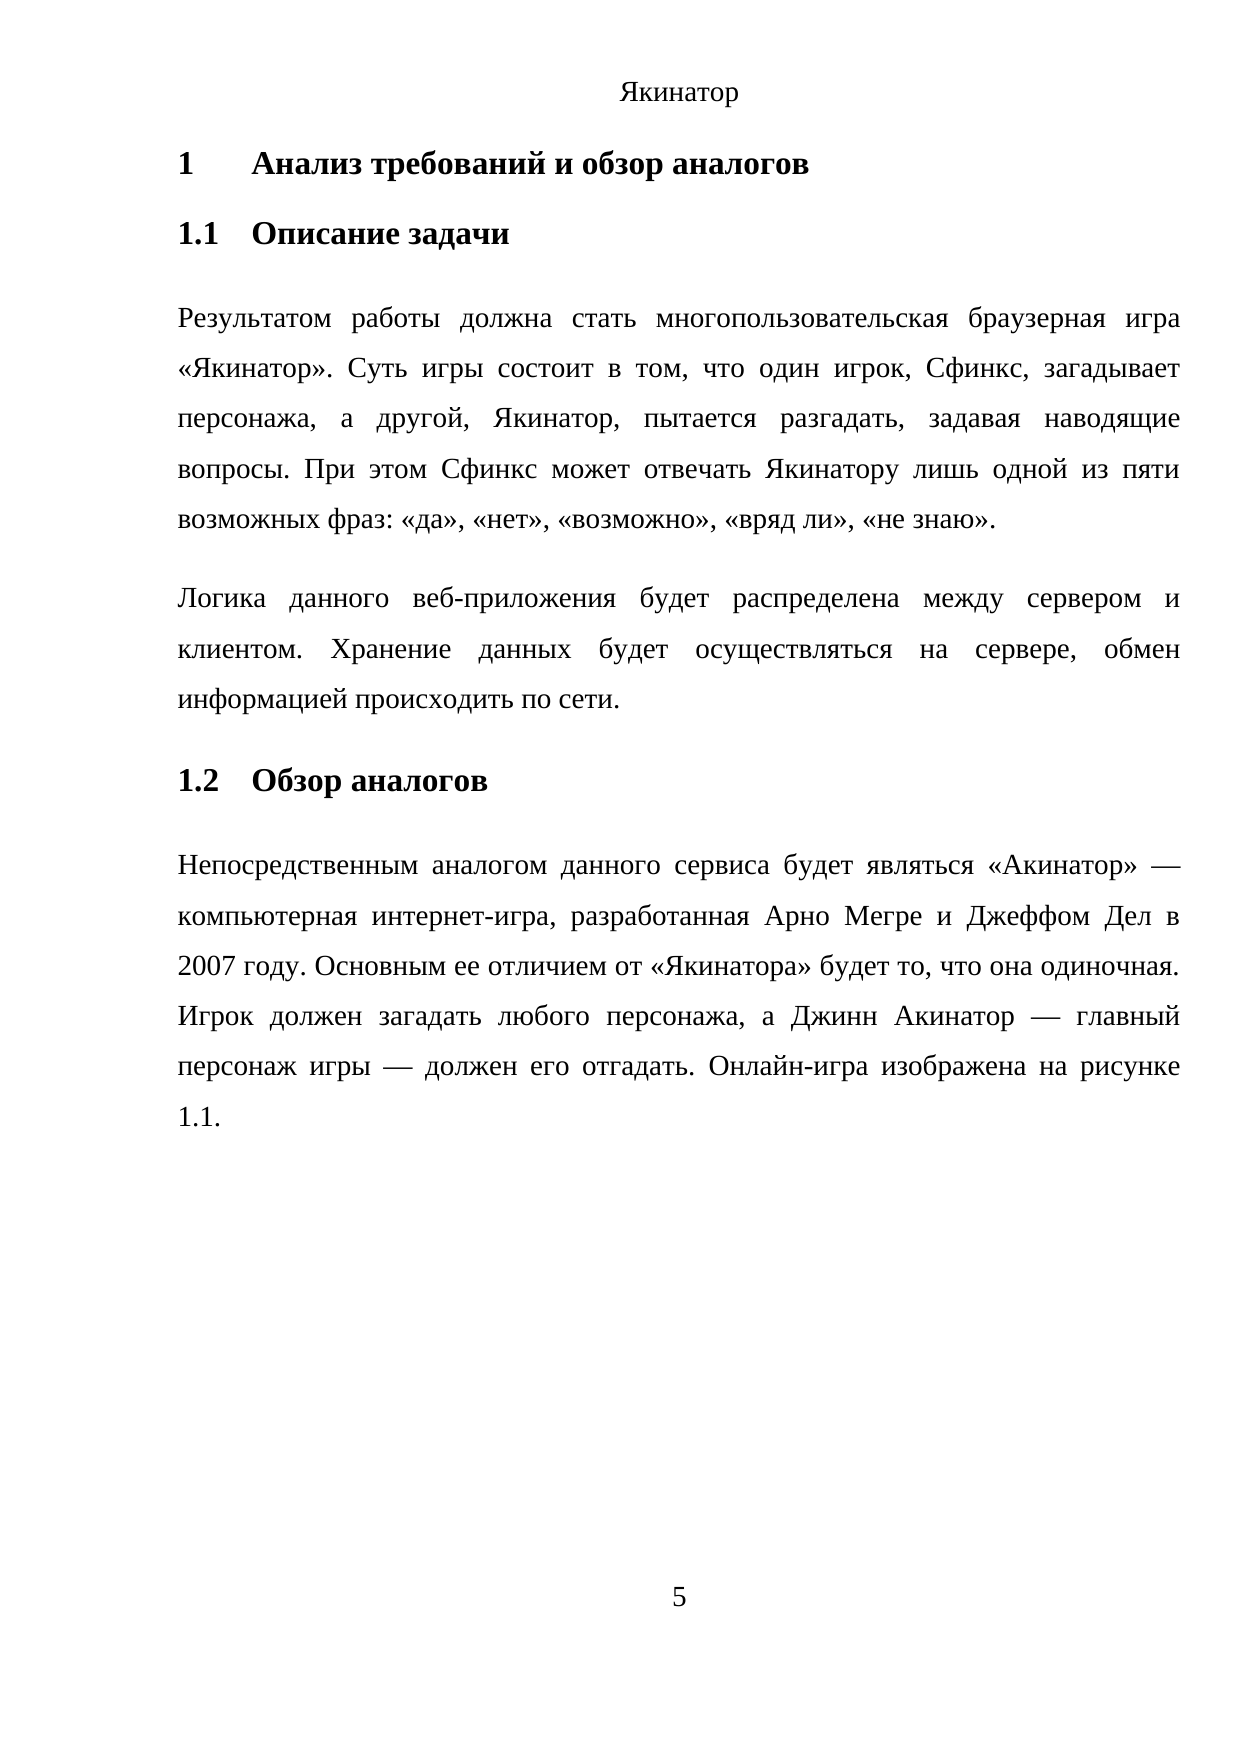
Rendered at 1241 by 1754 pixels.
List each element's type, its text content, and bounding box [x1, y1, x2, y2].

text Результатом работы должна стать многопользовательская браузерная игра «Якинатор». Суть игры состоит в том, что один игрок, Сфинкс, загадывает персонажа, а другой, Якинатор, пытается разгадать, задавая наводящие вопросы. При этом Сфинкс может отвечать Якинатору лишь одной из пяти возможных фраз: «да», «нет», «возможно», «вряд ли», «не знаю». [177, 300, 1181, 534]
subtitle Обзор аналогов [177, 761, 1181, 799]
text Логика данного веб-приложения будет распределена между сервером и клиентом. Хранение данных будет осуществляться на сервере, обмен информацией происходить по сети. [177, 581, 1181, 715]
subtitle Анализ требований и обзор аналогов [177, 143, 1181, 181]
text Непосредственным аналогом данного сервиса будет являться «Акинатор» — компьютерная интернет-игра, разработанная Арно Мегре и Джеффом Дел в 2007 году. Основным ее отличием от «Якинатора» будет то, что она одиночная. Игрок должен загадать любого персонажа, а Джинн Акинатор — главный персонаж игры — должен его отгадать. Онлайн-игра изображена на рисунке 1.1. [177, 847, 1181, 1132]
subtitle Описание задачи [177, 213, 1181, 251]
